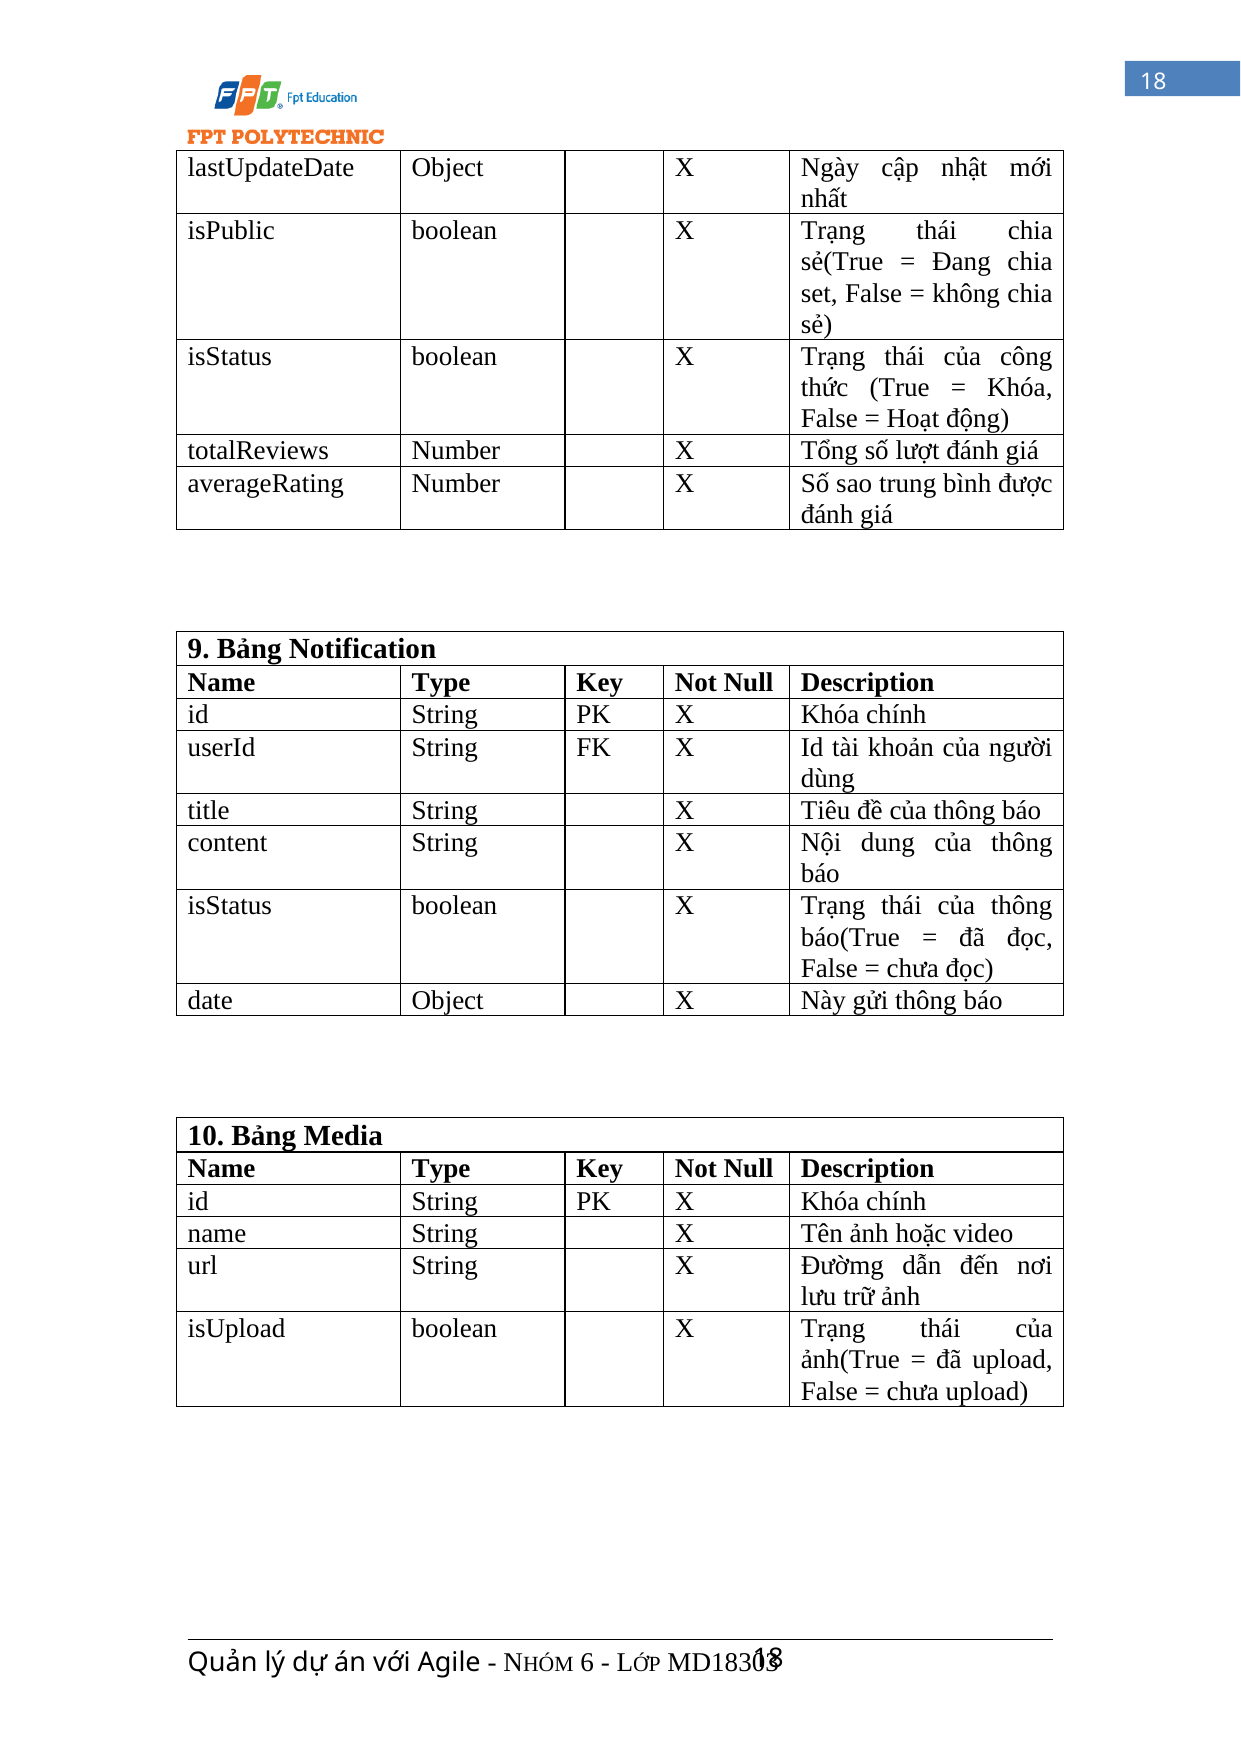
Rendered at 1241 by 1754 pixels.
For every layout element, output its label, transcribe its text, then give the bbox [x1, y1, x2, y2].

table_cell X [664, 984, 789, 1015]
table_cell X [664, 794, 789, 825]
table_cell [566, 151, 663, 213]
table_cell Name [177, 1153, 400, 1183]
table_cell [566, 214, 663, 339]
table_cell Tiêu đề của thông báo [790, 794, 1063, 825]
table_cell [566, 984, 663, 1015]
table_cell content [177, 826, 400, 888]
table_cell lastUpdateDate [177, 151, 400, 213]
table_cell PK [566, 699, 663, 729]
table_cell Description [790, 666, 1063, 697]
table_cell X [664, 435, 789, 466]
table_cell Description [790, 1153, 1063, 1183]
table_cell isUpload [177, 1312, 400, 1406]
table_cell name [177, 1217, 400, 1248]
table_cell Object [401, 984, 564, 1015]
table_cell title [177, 794, 400, 825]
table_cell isStatus [177, 890, 400, 983]
table_cell String [401, 1217, 564, 1248]
table_cell X [664, 826, 789, 888]
table_cell PK [566, 1185, 663, 1216]
table_cell id [177, 1185, 400, 1216]
table_cell String [401, 1185, 564, 1216]
table_cell String [401, 826, 564, 888]
table_cell [566, 435, 663, 466]
table_cell userId [177, 731, 400, 793]
table_cell X [664, 1249, 789, 1311]
table_cell Ngày cập nhật mới nhất [790, 151, 1063, 213]
table_cell Number [401, 435, 564, 466]
table_cell boolean [401, 1312, 564, 1406]
table_cell [566, 890, 663, 983]
table_cell Trạng thái chia sẻ(True = Đang chia set, False = không chia sẻ) [790, 214, 1063, 339]
table_cell [566, 1217, 663, 1248]
table_cell X [664, 151, 789, 213]
table_cell Nội dung của thông báo [790, 826, 1063, 888]
table_cell boolean [401, 890, 564, 983]
table_cell String [401, 794, 564, 825]
table_header Bảng Media [177, 1118, 1063, 1151]
table_cell Key [566, 1153, 663, 1183]
table_cell X [664, 340, 789, 433]
table_cell Tên ảnh hoặc video [790, 1217, 1063, 1248]
table_cell Đườmg dẫn đến nơi lưu trữ ảnh [790, 1249, 1063, 1311]
table_cell FK [566, 731, 663, 793]
table_cell [566, 794, 663, 825]
table_cell String [401, 699, 564, 729]
table_cell X [664, 467, 789, 529]
picture [187, 75, 385, 144]
table_cell X [664, 890, 789, 983]
table_cell isPublic [177, 214, 400, 339]
table_cell X [664, 1312, 789, 1406]
table_cell Key [566, 666, 663, 697]
table_cell Type [401, 666, 564, 697]
table_cell Not Null [664, 666, 789, 697]
table_cell Name [177, 666, 400, 697]
table_cell url [177, 1249, 400, 1311]
table_cell averageRating [177, 467, 400, 529]
table_cell X [664, 214, 789, 339]
table_cell boolean [401, 214, 564, 339]
table_cell Này gửi thông báo [790, 984, 1063, 1015]
table_cell Khóa chính [790, 699, 1063, 729]
table_cell [566, 1312, 663, 1406]
table_cell X [664, 699, 789, 729]
table_cell [566, 826, 663, 888]
table_cell X [664, 1217, 789, 1248]
table_cell Khóa chính [790, 1185, 1063, 1216]
table_cell id [177, 699, 400, 729]
table_cell Trạng thái của công thức (True = Khóa, False = Hoạt động) [790, 340, 1063, 433]
table_cell Trạng thái của thông báo(True = đã đọc, False = chưa đọc) [790, 890, 1063, 983]
table_cell X [664, 1185, 789, 1216]
table_cell Trạng thái của ảnh(True = đã upload, False = chưa upload) [790, 1312, 1063, 1406]
table_cell totalReviews [177, 435, 400, 466]
table_cell date [177, 984, 400, 1015]
table_cell Id tài khoản của người dùng [790, 731, 1063, 793]
table_cell String [401, 731, 564, 793]
table_cell [566, 467, 663, 529]
table_header Bảng Notification [177, 632, 1063, 665]
table_cell Object [401, 151, 564, 213]
table_cell Type [401, 1153, 564, 1183]
table_cell [566, 340, 663, 433]
table_cell Tổng số lượt đánh giá [790, 435, 1063, 466]
table_cell isStatus [177, 340, 400, 433]
table_cell Số sao trung bình được đánh giá [790, 467, 1063, 529]
table_cell Not Null [664, 1153, 789, 1183]
table_cell [566, 1249, 663, 1311]
table_cell X [664, 731, 789, 793]
table_cell Number [401, 467, 564, 529]
table_cell String [401, 1249, 564, 1311]
table_cell boolean [401, 340, 564, 433]
